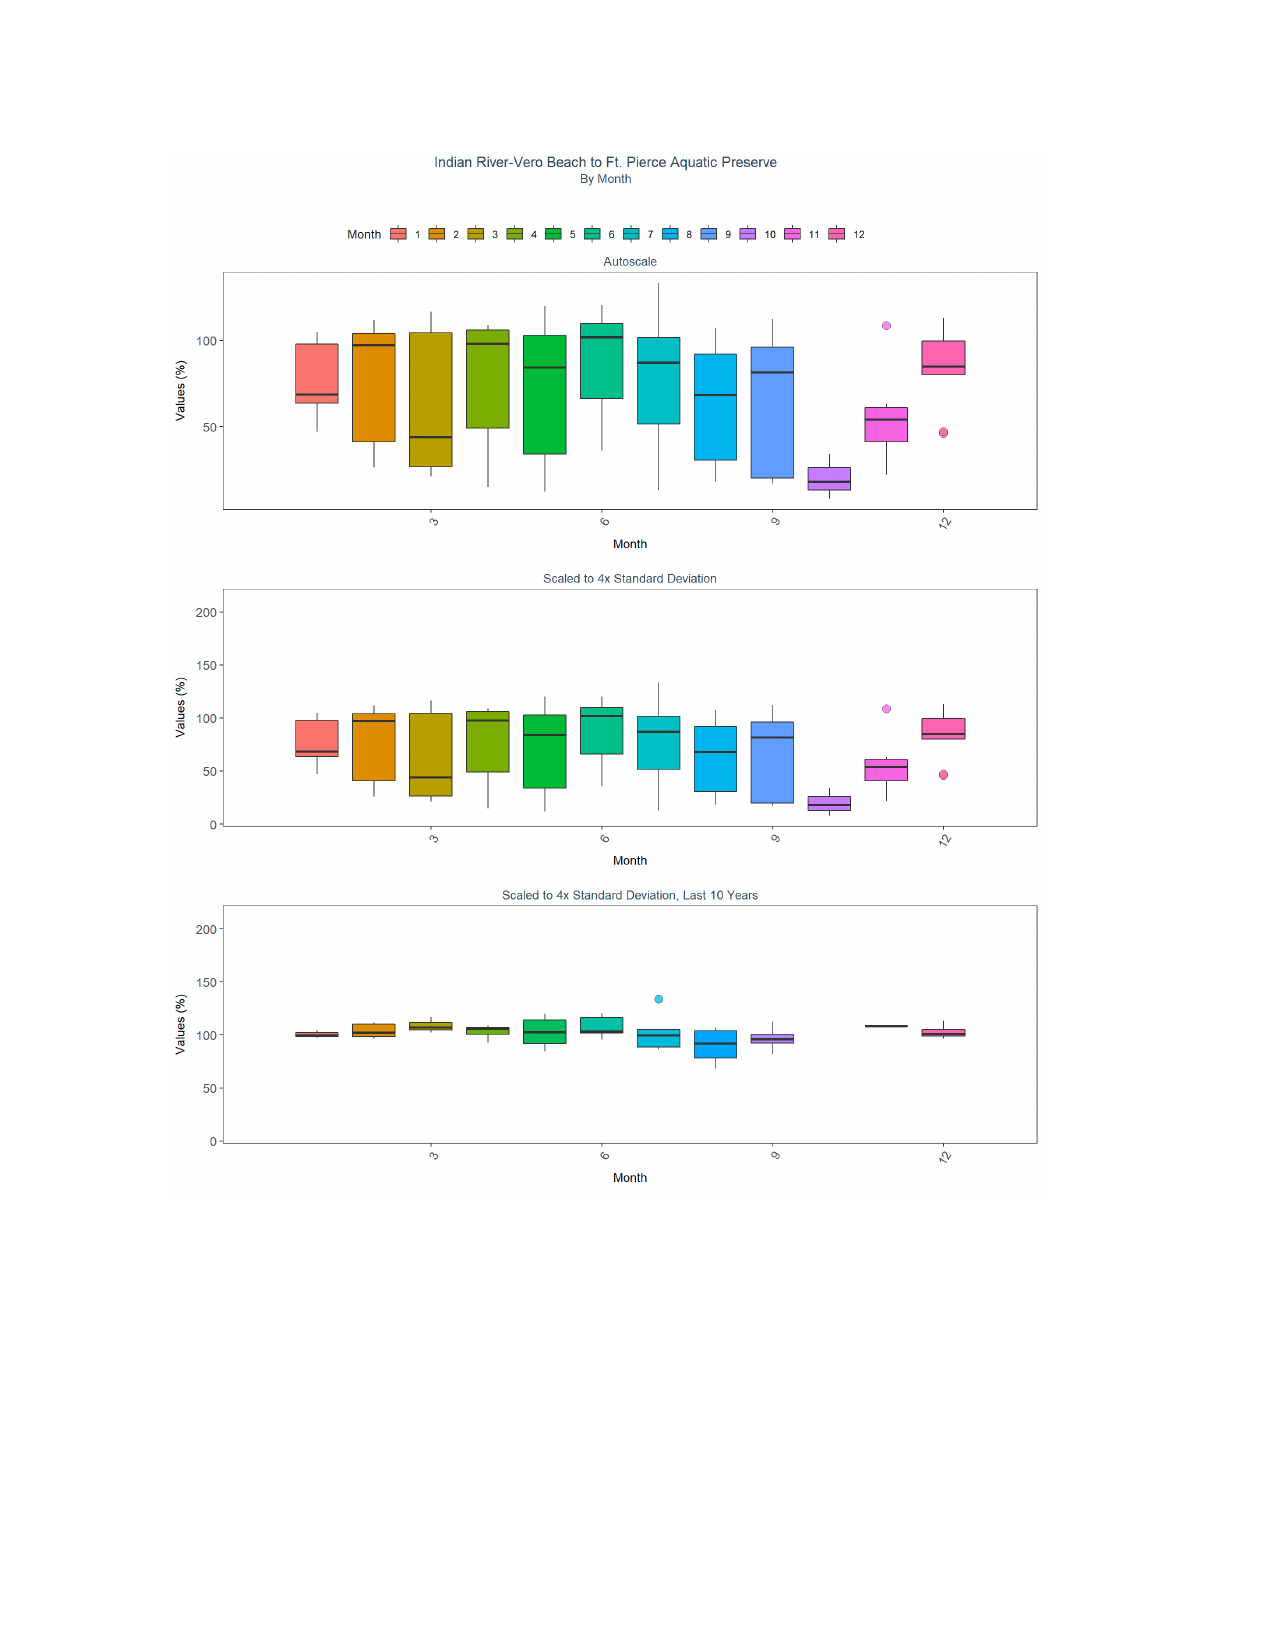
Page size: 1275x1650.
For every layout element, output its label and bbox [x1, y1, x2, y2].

picture [168, 150, 1044, 1200]
